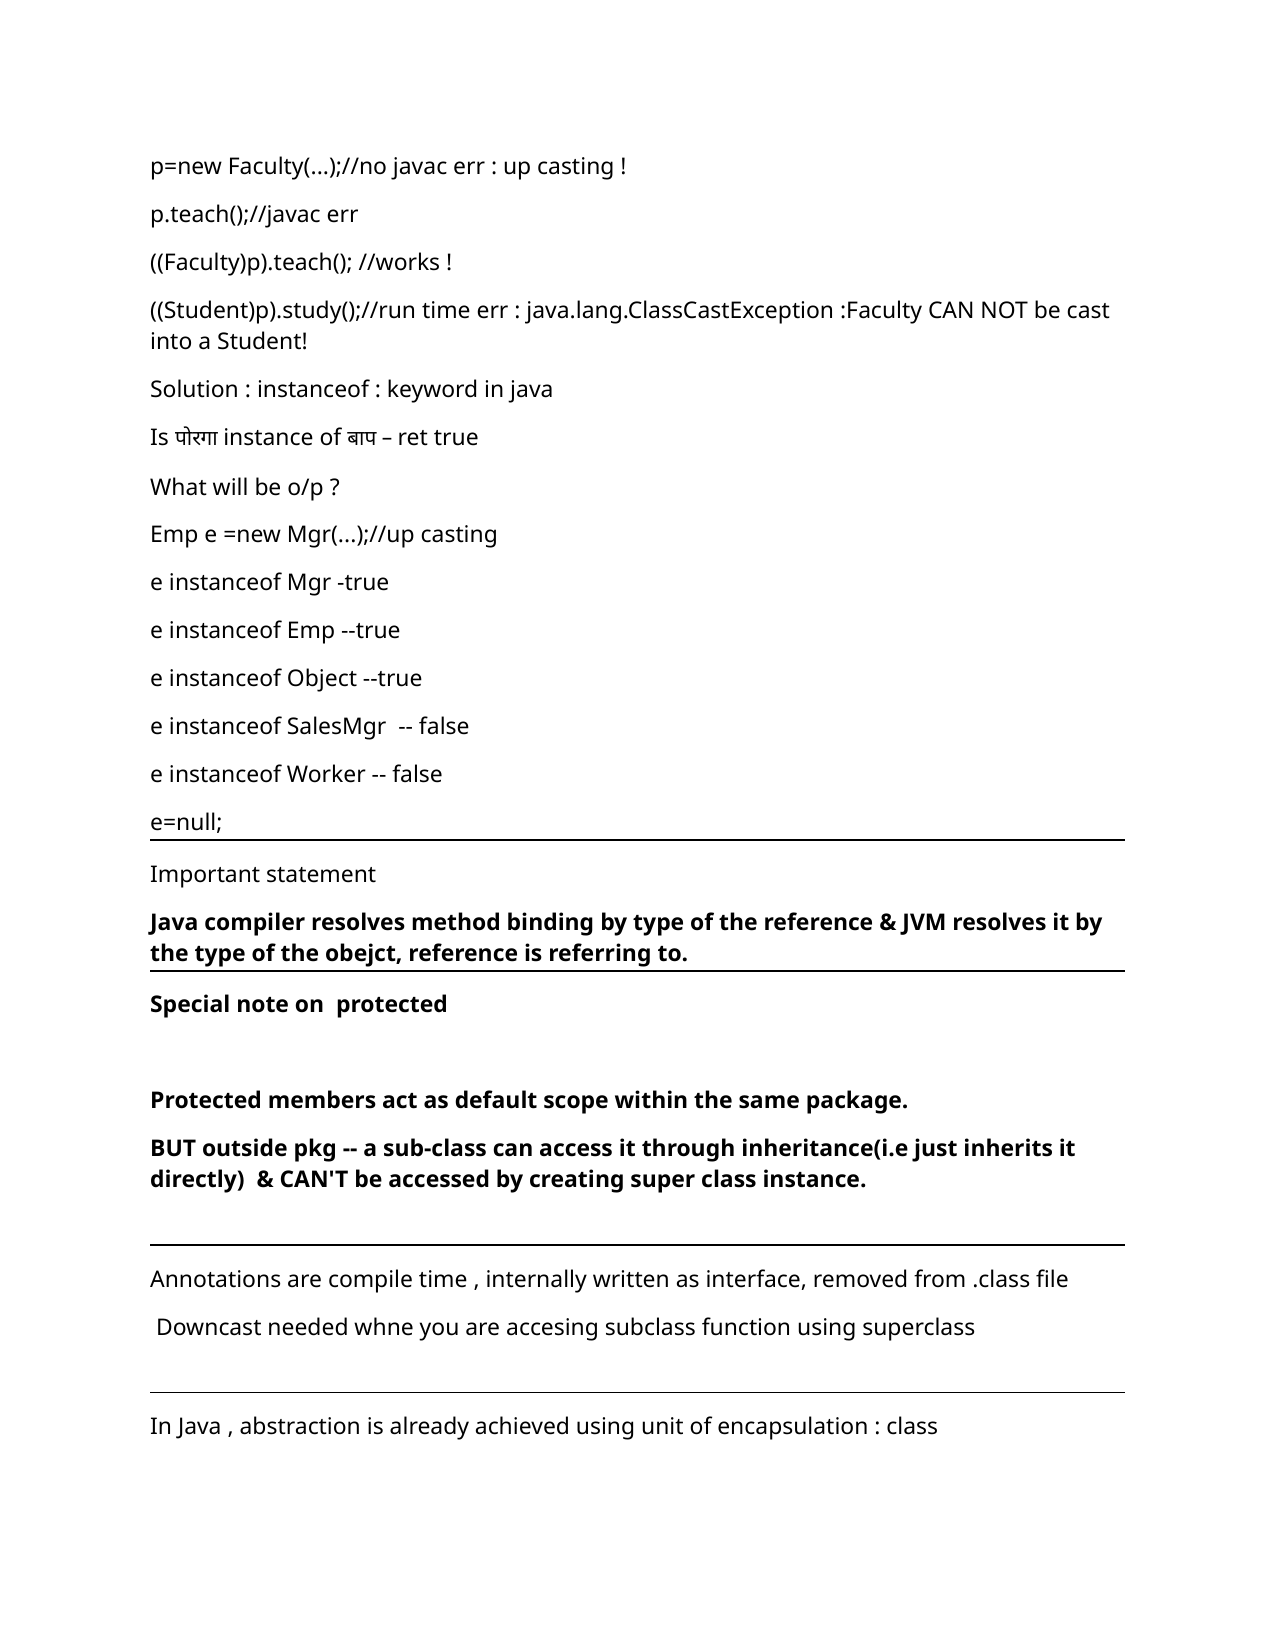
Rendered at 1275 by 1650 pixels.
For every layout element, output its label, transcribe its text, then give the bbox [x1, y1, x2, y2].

text ((Faculty)p).teach(); //works ! [150, 246, 1125, 277]
text p=new Faculty(...);//no javac err : up casting ! [150, 150, 1125, 181]
text Is पोरगा instance of बाप – ret true [150, 421, 1125, 454]
text ((Student)p).study();//run time err : java.lang.ClassCastException :Faculty CAN NOT be cast into a Student! [150, 294, 1125, 356]
text Solution : instanceof : keyword in java [150, 373, 1125, 404]
text Downcast needed whne you are accesing subclass function using superclass [150, 1311, 1125, 1342]
text Protected members act as default scope within the same package. [150, 1084, 1125, 1115]
text Emp e =new Mgr(...);//up casting [150, 518, 1125, 550]
text e instanceof Mgr -true [150, 566, 1125, 598]
text Annotations are compile time , internally written as interface, removed from .class file [150, 1263, 1125, 1294]
text e=null; [150, 806, 1125, 839]
text p.teach();//javac err [150, 198, 1125, 229]
text e instanceof Emp --true [150, 614, 1125, 646]
text BUT outside pkg -- a sub-class can access it through inheritance(i.e just inherits it directly) & CAN'T be accessed by creating super class instance. [150, 1132, 1125, 1194]
text What will be o/p ? [150, 471, 1125, 502]
text e instanceof Worker -- false [150, 758, 1125, 789]
text Java compiler resolves method binding by type of the reference & JVM resolves it by the type of the obejct, reference is referring to. [150, 905, 1125, 970]
text Special note on protected [150, 988, 1125, 1019]
text e instanceof Object --true [150, 662, 1125, 693]
text e instanceof SalesMgr -- false [150, 710, 1125, 741]
text Important statement [150, 857, 1125, 889]
text In Java , abstraction is already achieved using unit of encapsulation : class [150, 1410, 1125, 1441]
